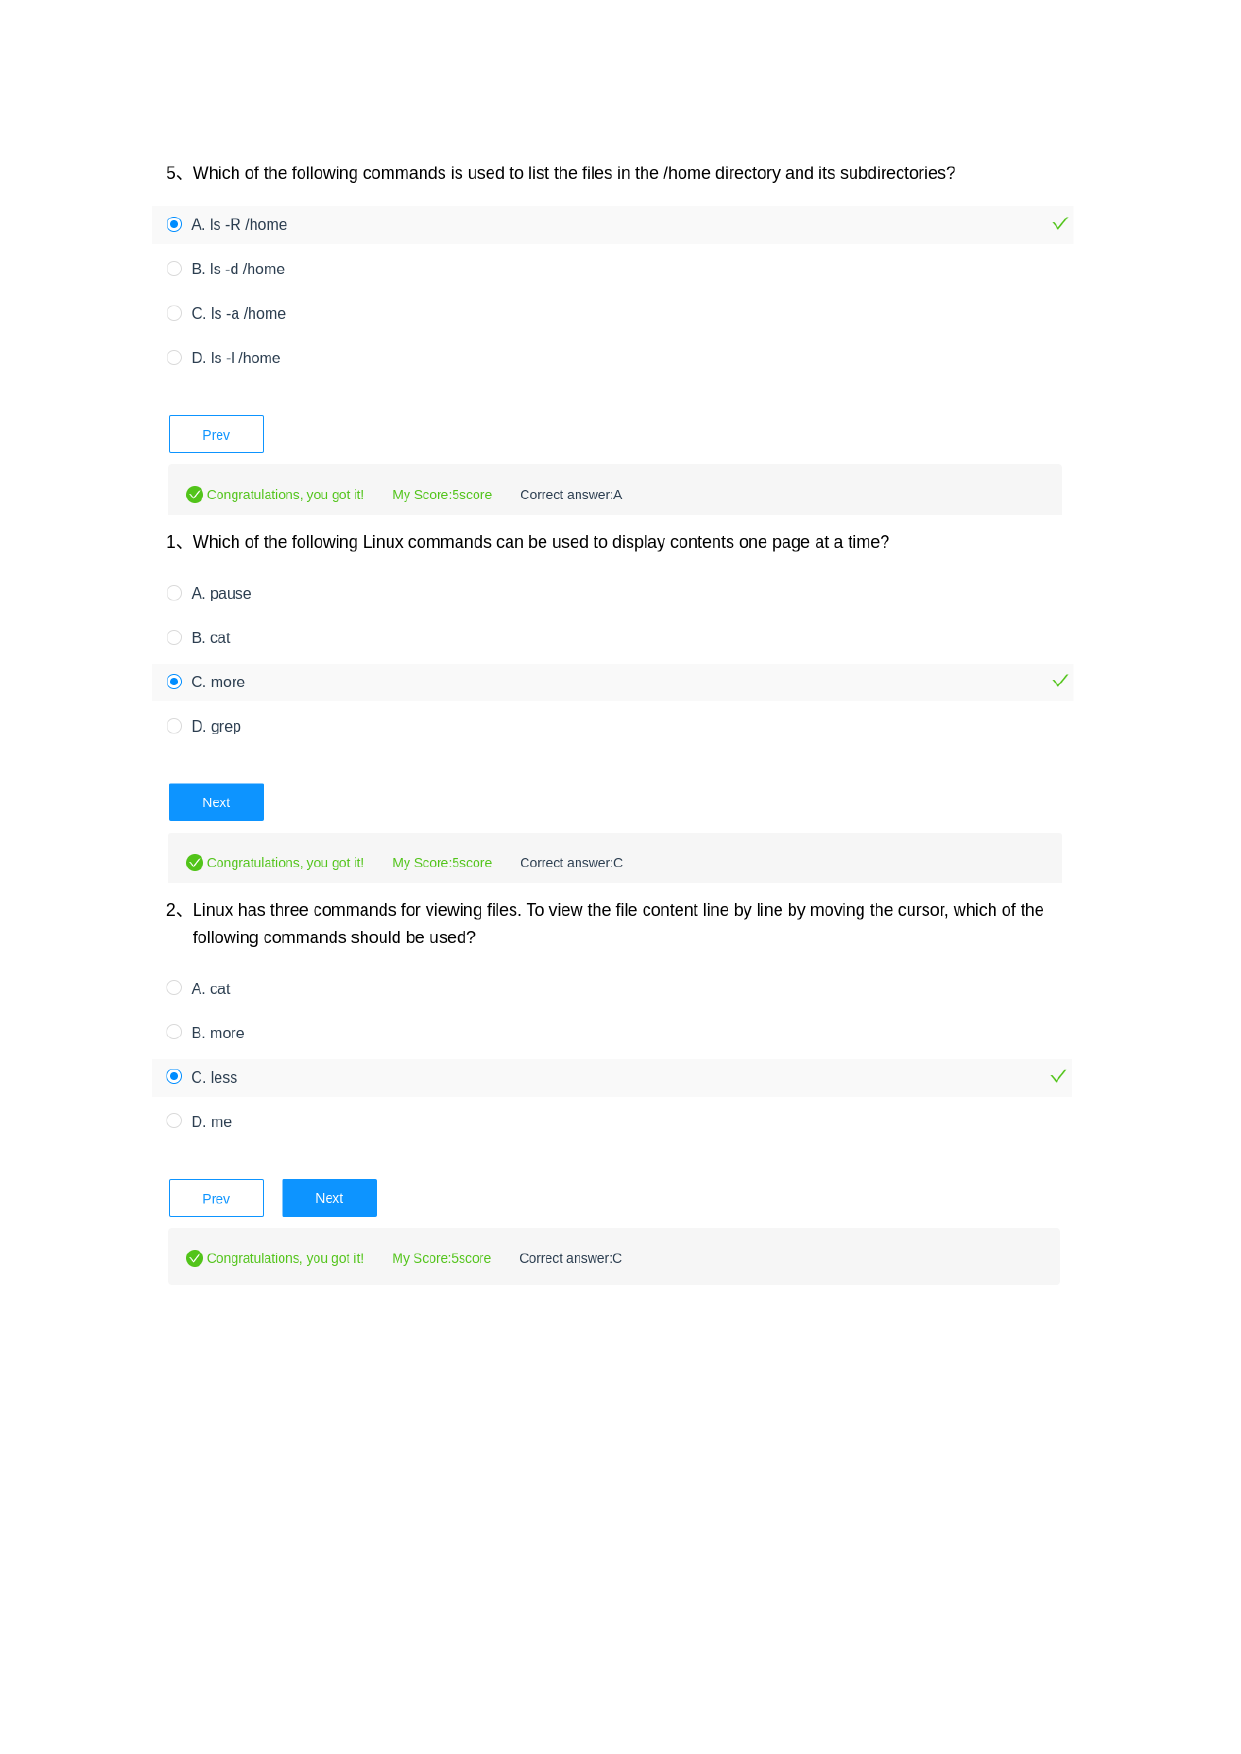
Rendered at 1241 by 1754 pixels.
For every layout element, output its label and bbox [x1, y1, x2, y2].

picture [150, 886, 1091, 1287]
picture [150, 150, 1091, 515]
picture [150, 518, 1091, 883]
